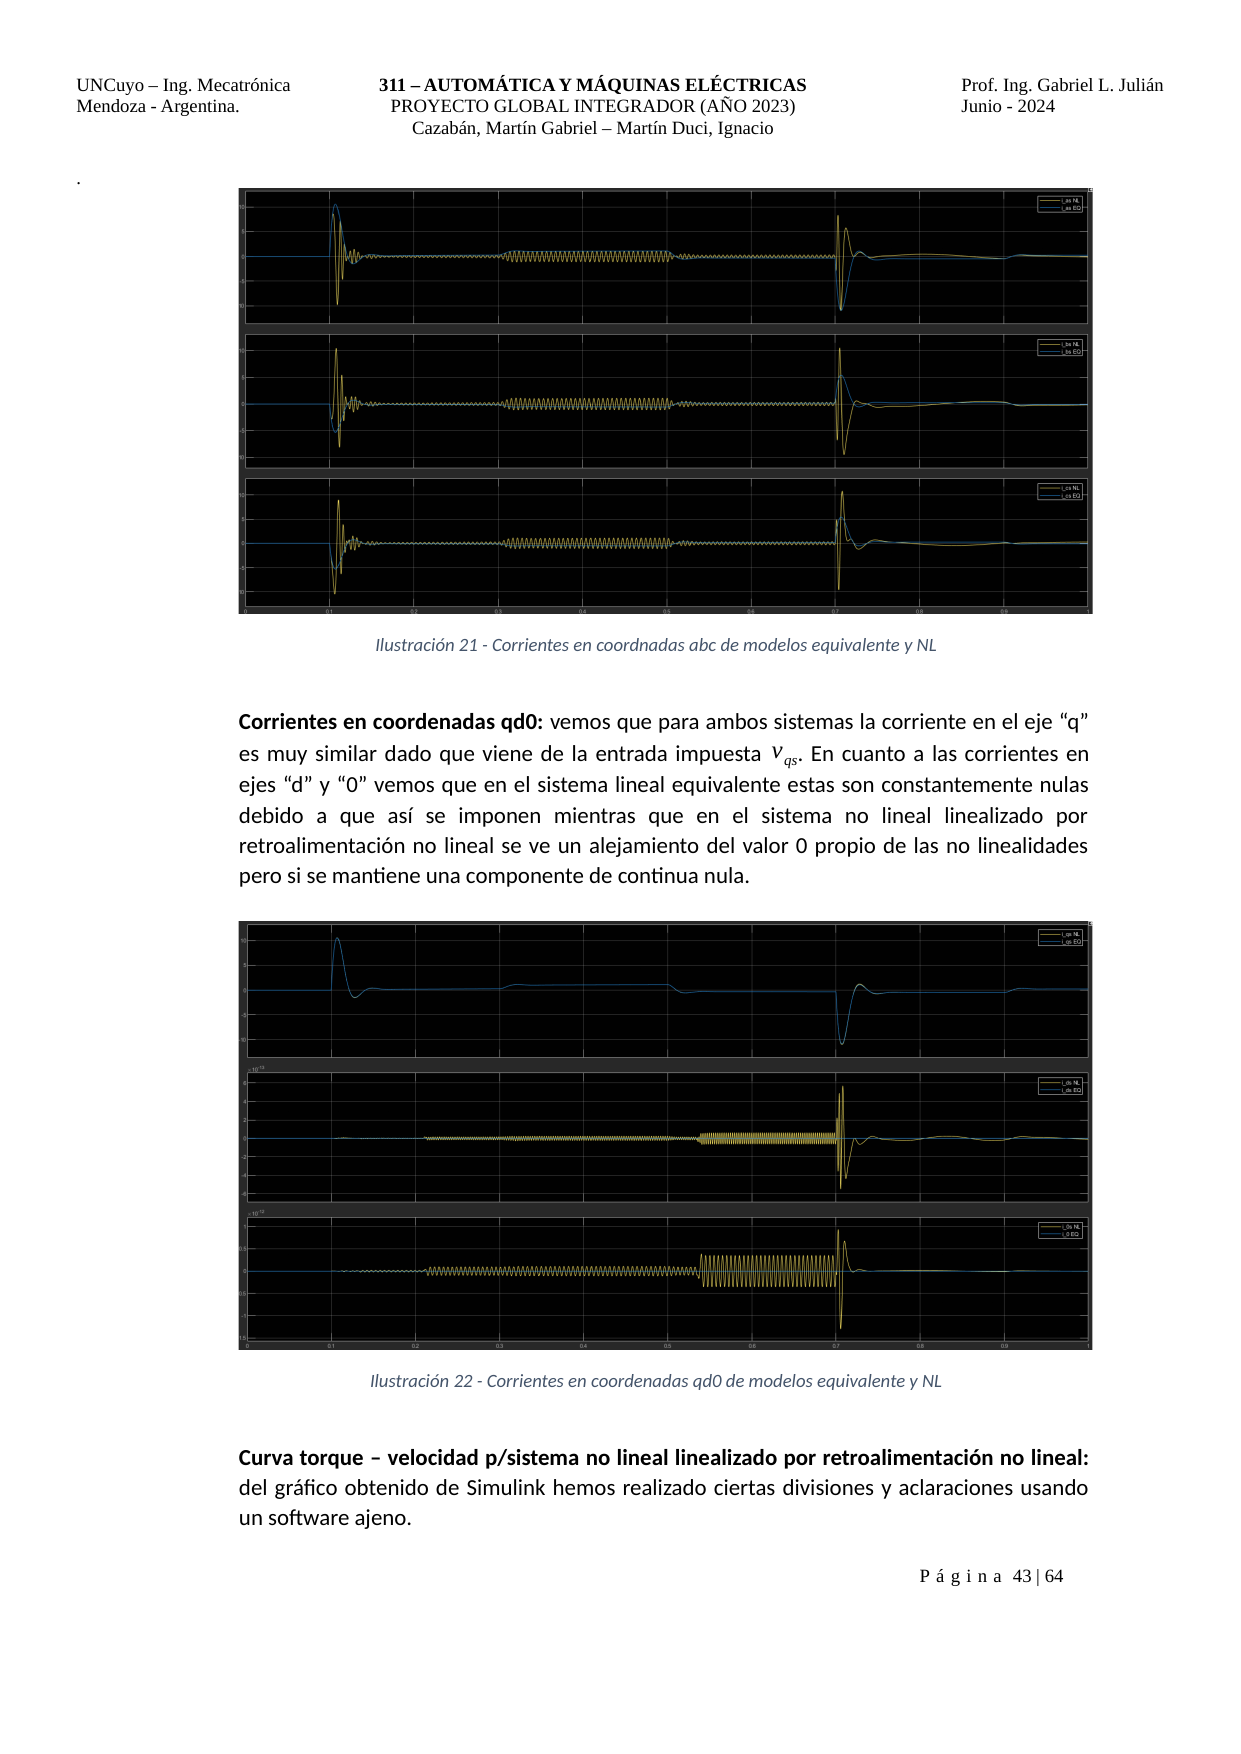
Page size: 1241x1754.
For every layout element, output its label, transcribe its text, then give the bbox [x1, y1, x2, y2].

picture [238, 188, 1093, 614]
list Curva torque – velocidad p/sistema no lineal linealizado por retroalimentación no lineal: del gráfico obtenido de Simulink hemos realizado ciertas divisiones y aclaraciones usando un software ajeno. [239, 1443, 1090, 1531]
picture [238, 921, 1093, 1350]
list Corrientes en coordenadas qd0: vemos que para ambos sistemas la corriente en el eje “q” es muy similar dado que viene de la entrada impuesta . En cuanto a las corrientes en ejes “d” y “0” vemos que en el sistema lineal equivalente estas son constantemente nulas debido a que así se imponen mientras que en el sistema no lineal linealizado por retroalimentación no lineal se ve un alejamiento del valor 0 propio de las no linealidades pero si se mantiene una componente de continua nula. [239, 707, 1090, 889]
